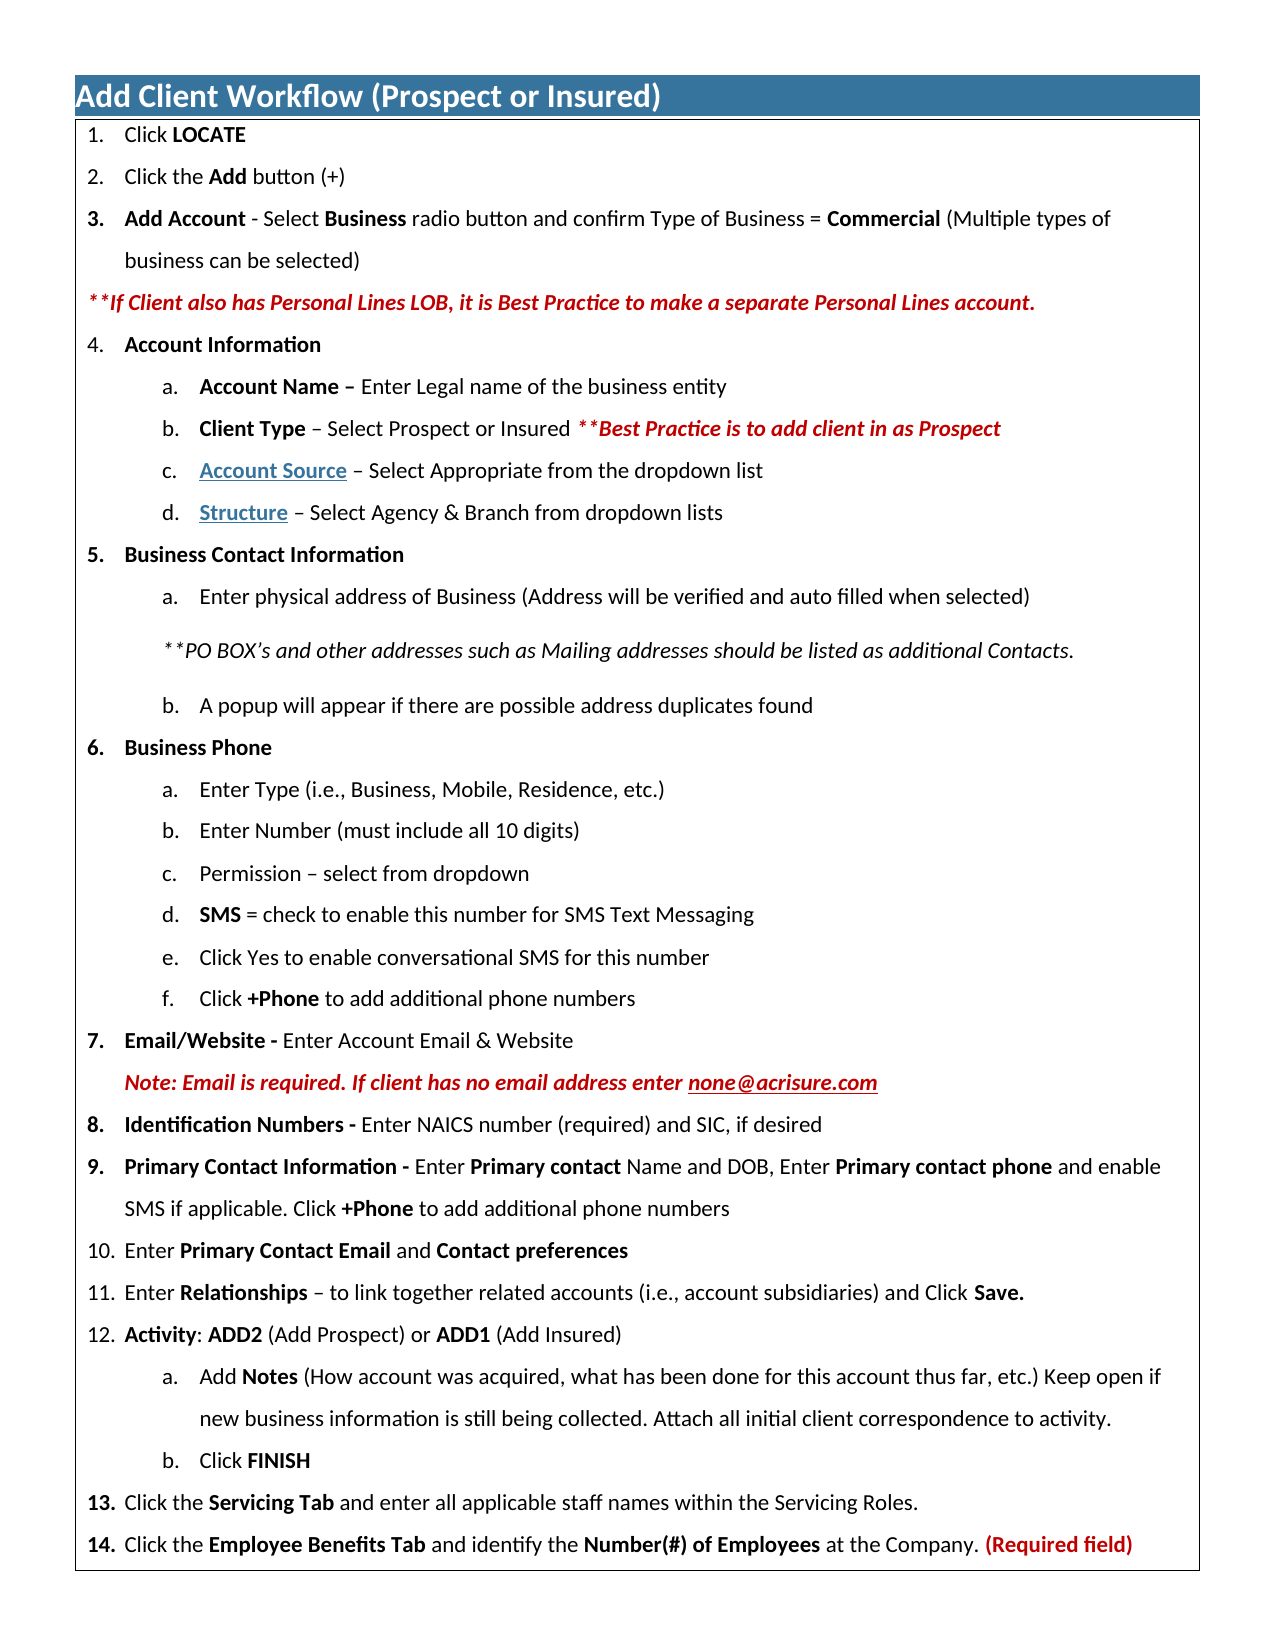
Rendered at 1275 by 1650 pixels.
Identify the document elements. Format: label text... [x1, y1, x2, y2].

table_header Click LOCATE Click the Add button (+) Add Account - Select Business radio button and confirm Type of Business = Commercial (Multiple types of business can be selected) **If Client also has Personal Lines LOB, it is Best Practice to make a separate Personal Lines account. Account Information Account Name – Enter Legal name of the business entity Client Type – Select Prospect or Insured **Best Practice is to add client in as Prospect Account Source – Select Appropriate from the dropdown list Structure – Select Agency & Branch from dropdown lists Business Contact Information Enter physical address of Business (Address will be verified and auto filled when selected) **PO BOX’s and other addresses such as Mailing addresses should be listed as additional Contacts. A popup will appear if there are possible address duplicates found Business Phone Enter Type (i.e., Business, Mobile, Residence, etc.) Enter Number (must include all 10 digits) Permission – select from dropdown SMS = check to enable this number for SMS Text Messaging Click Yes to enable conversational SMS for this number Click +Phone to add additional phone numbers Email/Website - Enter Account Email & Website Note: Email is required. If client has no email address enter none@acrisure.com Identification Numbers - Enter NAICS number (required) and SIC, if desired Primary Contact Information - Enter Primary contact Name and DOB, Enter Primary contact phone and enable SMS if applicable. Click +Phone to add additional phone numbers Enter Primary Contact Email and Contact preferences Enter Relationships – to link together related accounts (i.e., account subsidiaries) and Click Save. Activity: ADD2 (Add Prospect) or ADD1 (Add Insured) Add Notes (How account was acquired, what has been done for this account thus far, etc.) Keep open if new business information is still being collected. Attach all initial client correspondence to activity. Click FINISH Click the Servicing Tab and enter all applicable staff names within the Servicing Roles. Click the Employee Benefits Tab and identify the Number(#) of Employees at the Company. (Required field) [76, 120, 1199, 1570]
subtitle Add Client Workflow (Prospect or Insured) [75, 75, 1200, 116]
